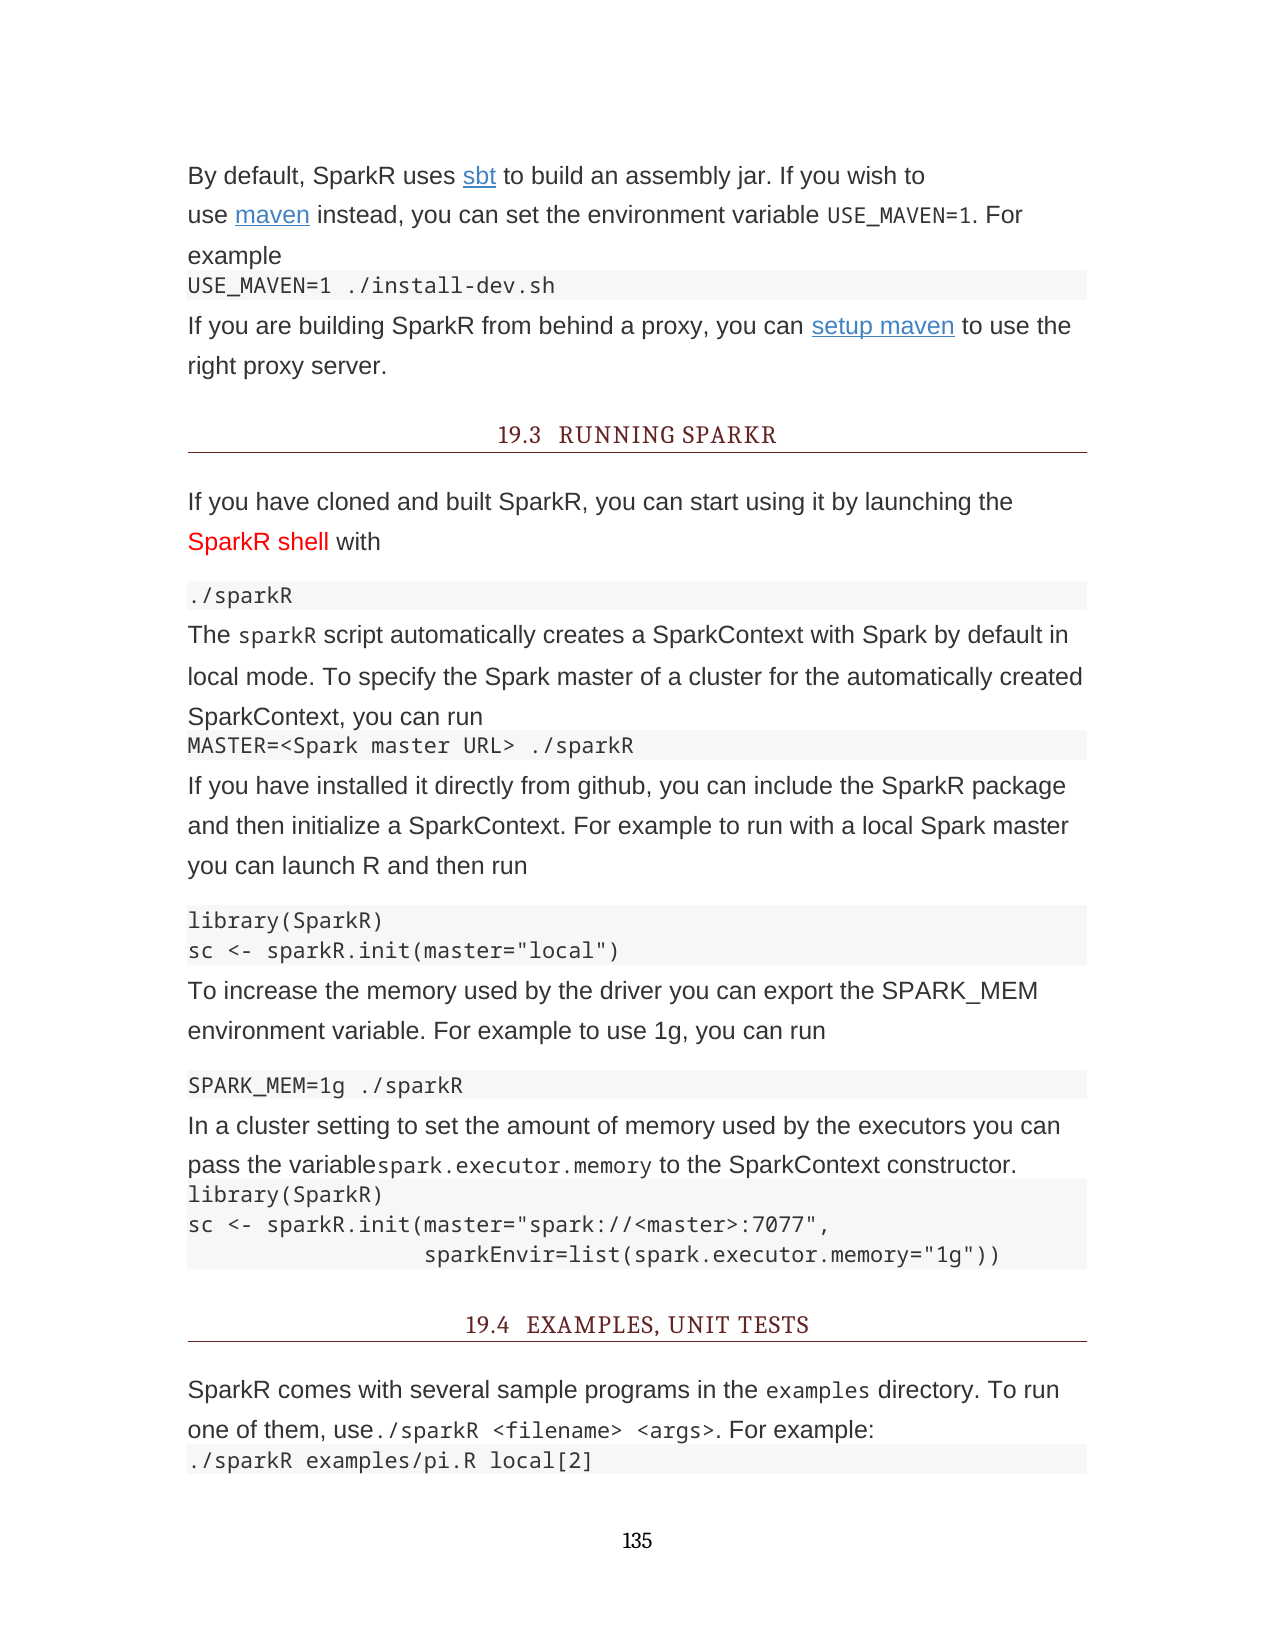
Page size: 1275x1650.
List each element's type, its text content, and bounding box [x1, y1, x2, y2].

text If you have installed it directly from github, you can include the SparkR package and then initialize a SparkContext. For example to run with a local Spark master you can launch R and then run [187, 760, 1087, 880]
text sc <- sparkR.init(master="spark://<master>:7077", [187, 1209, 1087, 1239]
subtitle Running sparkR [187, 421, 1087, 453]
text To increase the memory used by the driver you can export the SPARK_MEM environment variable. For example to use 1g, you can run [187, 965, 1087, 1045]
text If you have cloned and built SparkR, you can start using it by launching the SparkR shell with [187, 476, 1087, 556]
text SparkR comes with several sample programs in the examples directory. To run one of them, use./sparkR <filename> <args>. For example: [187, 1364, 1087, 1444]
text The sparkR script automatically creates a SparkContext with Spark by default in local mode. To specify the Spark master of a cluster for the automatically created SparkContext, you can run [187, 610, 1087, 730]
text sc <- sparkR.init(master="local") [187, 935, 1087, 965]
text ./sparkR examples/pi.R local[2] [187, 1444, 1087, 1474]
text sparkEnvir=list(spark.executor.memory="1g")) [187, 1239, 1087, 1269]
text MASTER=<Spark master URL> ./sparkR [187, 730, 1087, 760]
subtitle Examples, Unit tests [187, 1311, 1087, 1342]
text In a cluster setting to set the amount of memory used by the executors you can pass the variablespark.executor.memory to the SparkContext constructor. [187, 1099, 1087, 1179]
text USE_MAVEN=1 ./install-dev.sh [187, 270, 1087, 300]
text ./sparkR [187, 581, 1087, 610]
text library(SparkR) [187, 1179, 1087, 1209]
text library(SparkR) [187, 905, 1087, 935]
text By default, SparkR uses sbt to build an assembly jar. If you wish to use maven instead, you can set the environment variable USE_MAVEN=1. For example [187, 150, 1087, 270]
text SPARK_MEM=1g ./sparkR [187, 1070, 1087, 1099]
text If you are building SparkR from behind a proxy, you can setup maven to use the right proxy server. [187, 300, 1087, 380]
